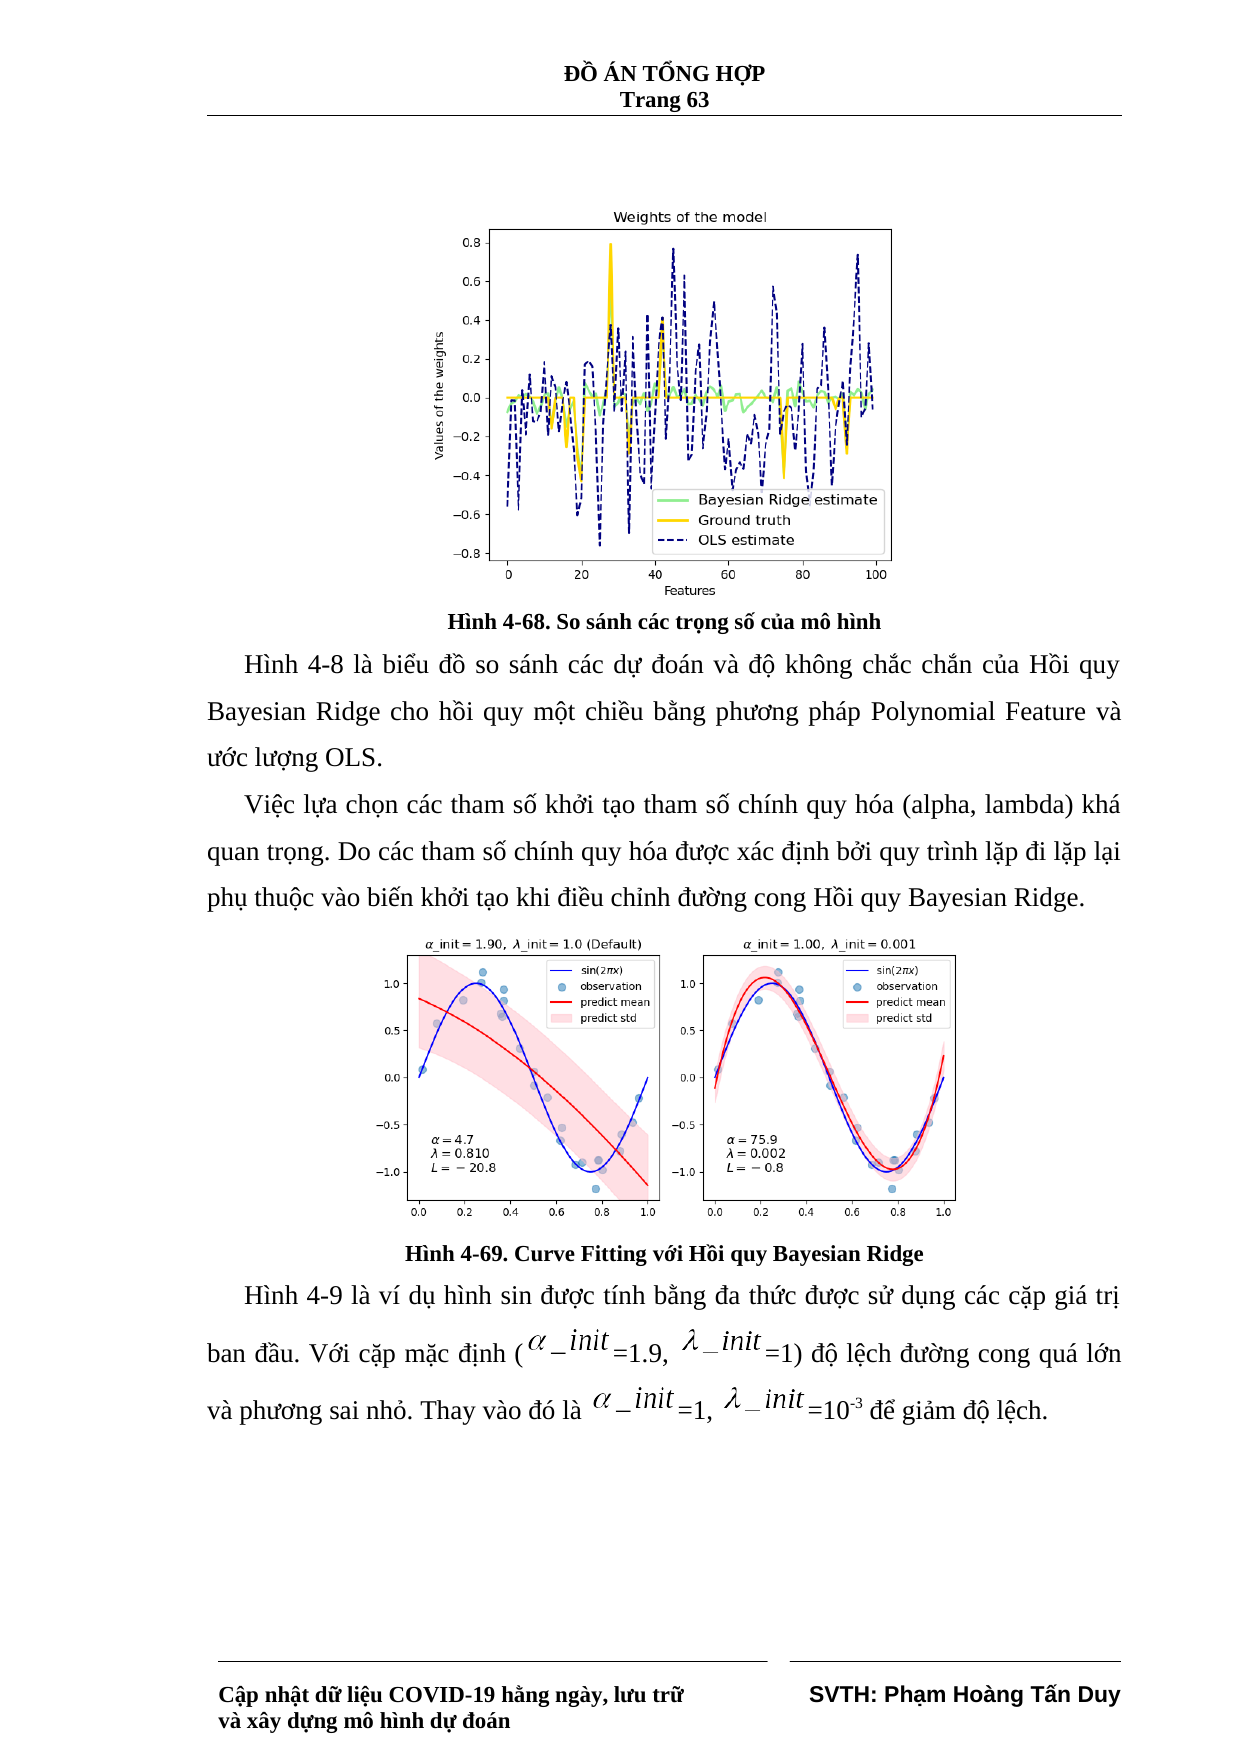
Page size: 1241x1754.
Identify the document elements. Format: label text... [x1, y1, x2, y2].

picture [363, 927, 966, 1229]
picture [431, 206, 898, 598]
text Việc lựa chọn các tham số khởi tạo tham số chính quy hóa (alpha, lambda) khá quan trọng. Do các tham số chính quy hóa được xác định bởi quy trình lặp đi lặp lại phụ thuộc vào biến khởi tạo khi điều chỉnh đường cong Hồi quy Bayesian Ridge. [207, 788, 1122, 912]
text Hình 4-9 là ví dụ hình sin được tính bằng đa thức được sử dụng các cặp giá trị ban đầu. Với cặp mặc định (=1.9, =1) độ lệch đường cong quá lớn và phương sai nhỏ. Thay vào đó là =1, =10-3 để giảm độ lệch. [207, 1279, 1122, 1425]
text Hình 4-8 là biểu đồ so sánh các dự đoán và độ không chắc chắn của Hồi quy Bayesian Ridge cho hồi quy một chiều bằng phương pháp Polynomial Feature và ước lượng OLS. [207, 648, 1122, 772]
